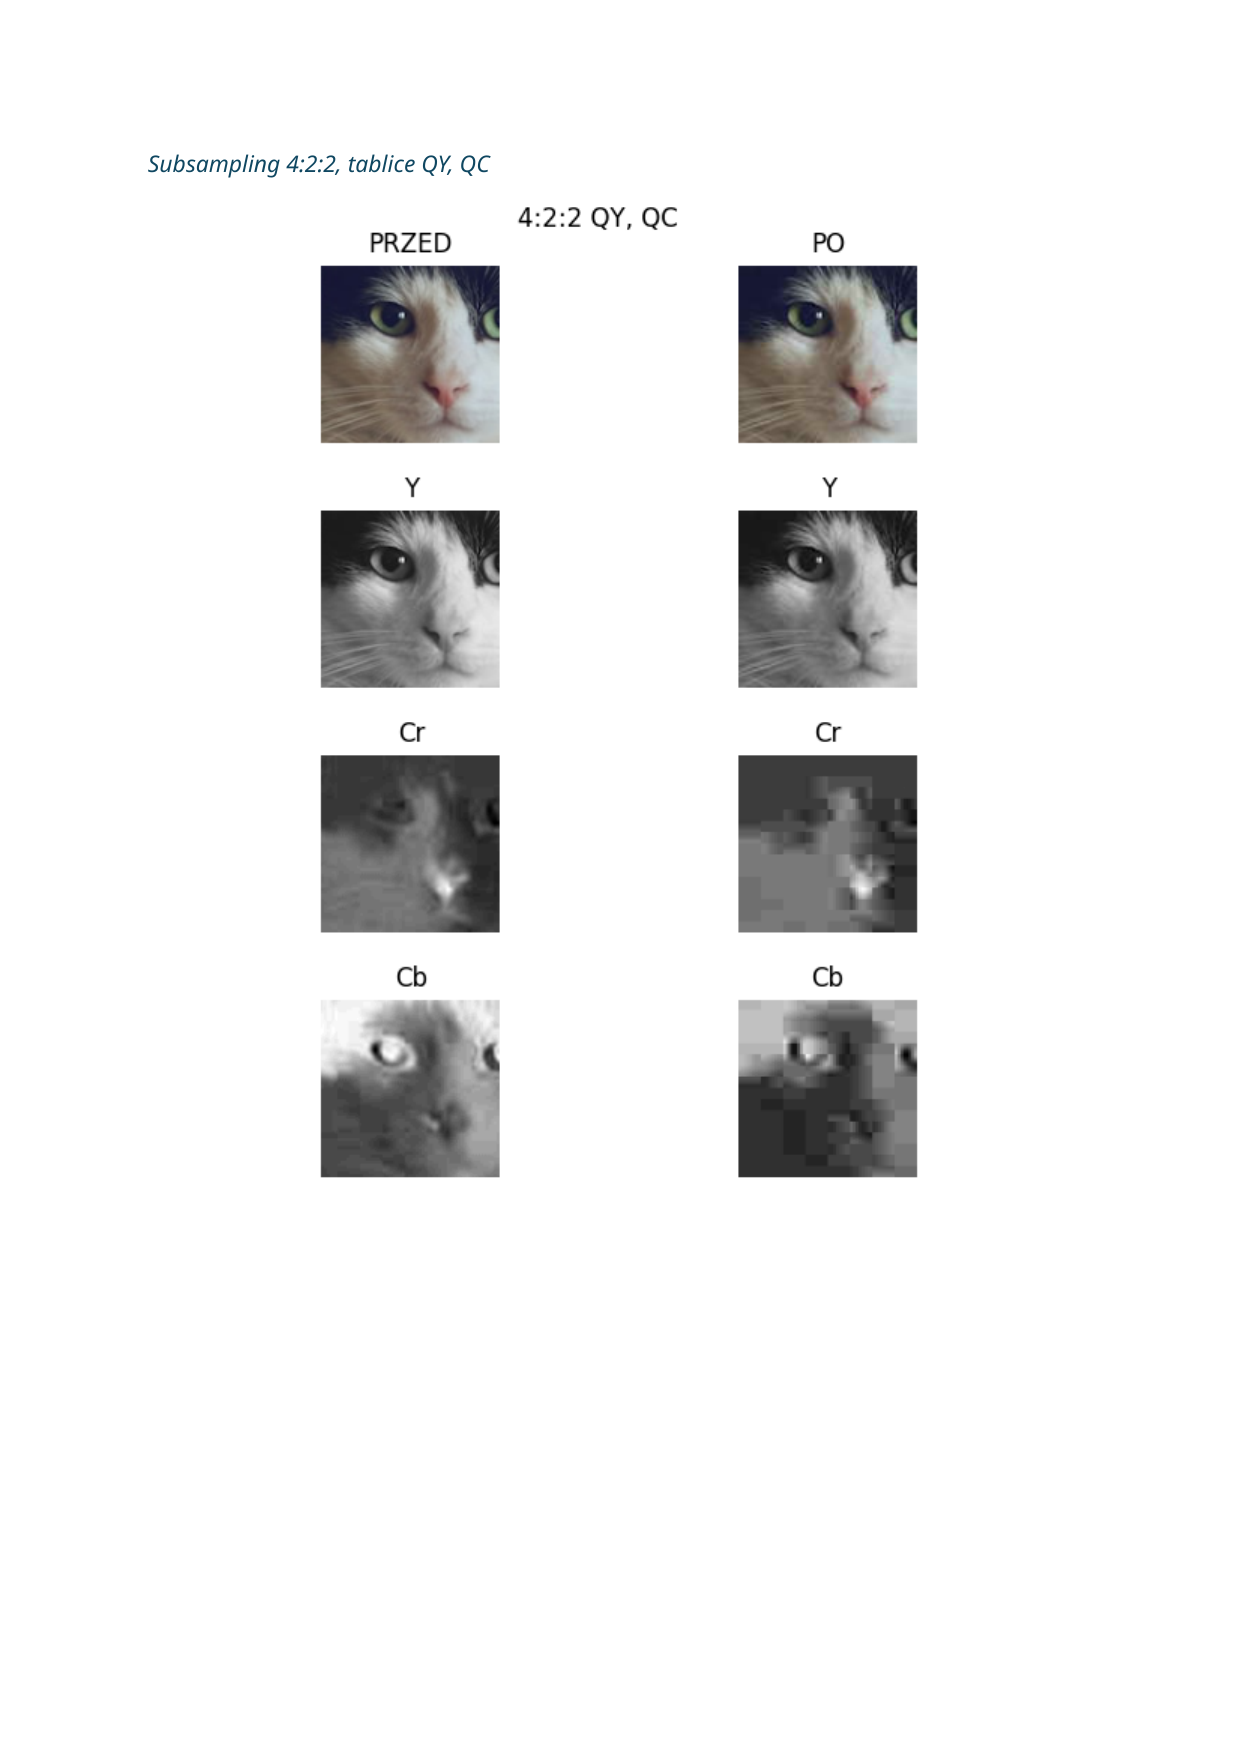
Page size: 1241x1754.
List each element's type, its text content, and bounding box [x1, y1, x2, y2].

subtitle Subsampling 4:2:2, tablice QY, QC [148, 148, 1093, 179]
picture [147, 185, 1048, 1236]
